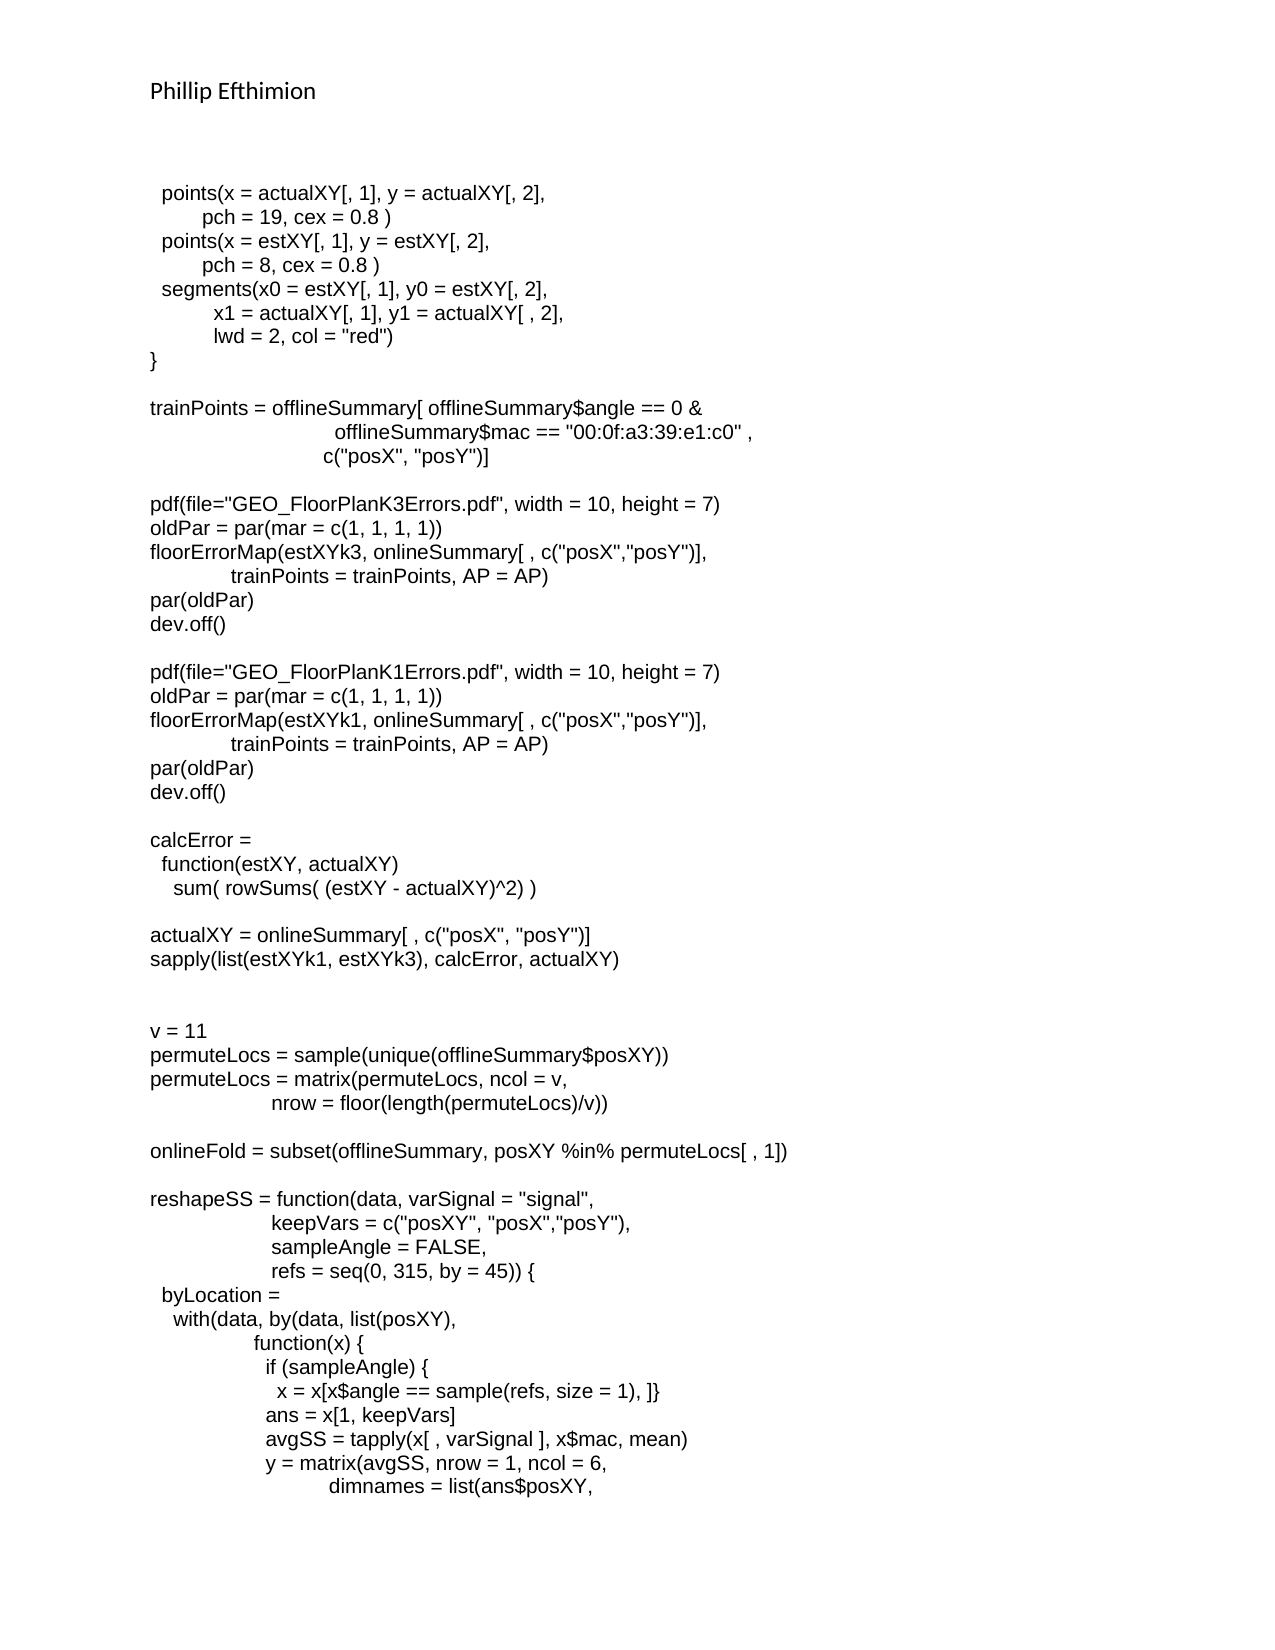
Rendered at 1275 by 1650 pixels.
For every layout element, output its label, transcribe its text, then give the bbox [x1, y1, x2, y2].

text pdf(file="GEO_FloorPlanK3Errors.pdf", width = 10, height = 7) [150, 492, 1125, 516]
text byLocation = [150, 1283, 1125, 1307]
text x1 = actualXY[, 1], y1 = actualXY[ , 2], [150, 300, 1125, 324]
text reshapeSS = function(data, varSignal = "signal", [150, 1187, 1125, 1211]
text trainPoints = offlineSummary[ offlineSummary$angle == 0 & [150, 396, 1125, 420]
text dimnames = list(ans$posXY, [150, 1474, 1125, 1498]
text actualXY = onlineSummary[ , c("posX", "posY")] [150, 923, 1125, 947]
text if (sampleAngle) { [150, 1354, 1125, 1378]
text pch = 19, cex = 0.8 ) [150, 204, 1125, 228]
text y = matrix(avgSS, nrow = 1, ncol = 6, [150, 1450, 1125, 1474]
text trainPoints = trainPoints, AP = AP) [150, 732, 1125, 756]
text ans = x[1, keepVars] [150, 1402, 1125, 1426]
text segments(x0 = estXY[, 1], y0 = estXY[, 2], [150, 276, 1125, 300]
text onlineFold = subset(offlineSummary, posXY %in% permuteLocs[ , 1]) [150, 1139, 1125, 1163]
text floorErrorMap(estXYk1, onlineSummary[ , c("posX","posY")], [150, 708, 1125, 732]
text lwd = 2, col = "red") [150, 324, 1125, 348]
text } [150, 348, 1125, 372]
text sum( rowSums( (estXY - actualXY)^2) ) [150, 875, 1125, 899]
text trainPoints = trainPoints, AP = AP) [150, 564, 1125, 588]
text dev.off() [150, 612, 1125, 636]
text calcError = [150, 827, 1125, 851]
text with(data, by(data, list(posXY), [150, 1307, 1125, 1331]
text nrow = floor(length(permuteLocs)/v)) [150, 1091, 1125, 1115]
text avgSS = tapply(x[ , varSignal ], x$mac, mean) [150, 1426, 1125, 1450]
text floorErrorMap(estXYk3, onlineSummary[ , c("posX","posY")], [150, 540, 1125, 564]
text sampleAngle = FALSE, [150, 1235, 1125, 1259]
text refs = seq(0, 315, by = 45)) { [150, 1259, 1125, 1283]
text keepVars = c("posXY", "posX","posY"), [150, 1211, 1125, 1235]
text oldPar = par(mar = c(1, 1, 1, 1)) [150, 516, 1125, 540]
text points(x = actualXY[, 1], y = actualXY[, 2], [150, 181, 1125, 204]
text points(x = estXY[, 1], y = estXY[, 2], [150, 228, 1125, 252]
text permuteLocs = matrix(permuteLocs, ncol = v, [150, 1067, 1125, 1091]
text function(x) { [150, 1331, 1125, 1354]
text pch = 8, cex = 0.8 ) [150, 252, 1125, 276]
text par(oldPar) [150, 588, 1125, 612]
text permuteLocs = sample(unique(offlineSummary$posXY)) [150, 1043, 1125, 1067]
text x = x[x$angle == sample(refs, size = 1), ]} [150, 1378, 1125, 1402]
text par(oldPar) [150, 756, 1125, 779]
text oldPar = par(mar = c(1, 1, 1, 1)) [150, 684, 1125, 708]
text dev.off() [150, 779, 1125, 803]
text c("posX", "posY")] [150, 444, 1125, 468]
text function(estXY, actualXY) [150, 851, 1125, 875]
text v = 11 [150, 1019, 1125, 1043]
text pdf(file="GEO_FloorPlanK1Errors.pdf", width = 10, height = 7) [150, 660, 1125, 684]
text offlineSummary$mac == "00:0f:a3:39:e1:c0" , [150, 420, 1125, 444]
text sapply(list(estXYk1, estXYk3), calcError, actualXY) [150, 947, 1125, 971]
